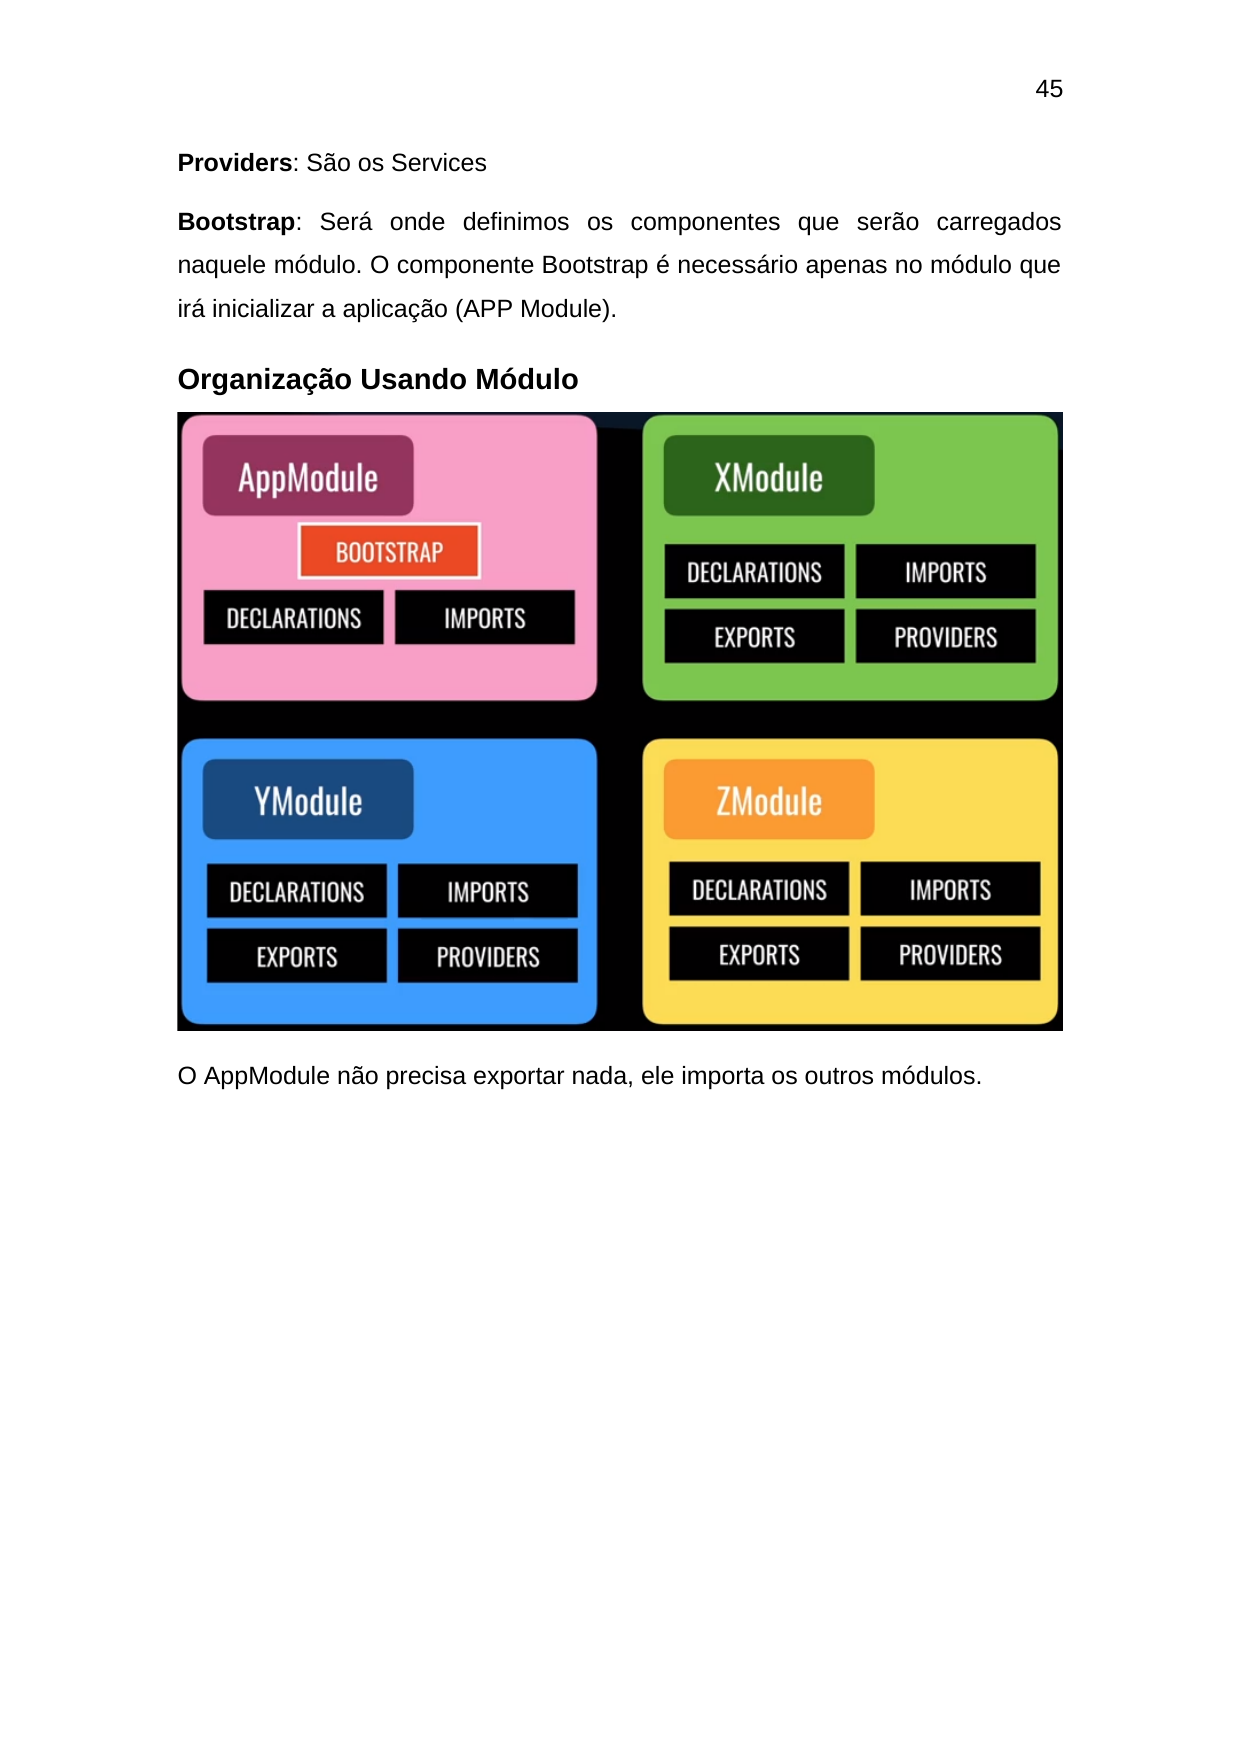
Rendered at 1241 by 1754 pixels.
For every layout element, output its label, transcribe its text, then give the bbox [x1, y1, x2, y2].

subtitle Organização Usando Módulo [177, 362, 1063, 395]
text Bootstrap: Será onde definimos os componentes que serão carregados naquele módulo. O componente Bootstrap é necessário apenas no módulo que irá inicializar a aplicação (APP Module). [177, 207, 1063, 322]
text Providers: São os Services [177, 148, 1063, 176]
text O AppModule não precisa exportar nada, ele importa os outros módulos. [177, 1061, 1063, 1090]
